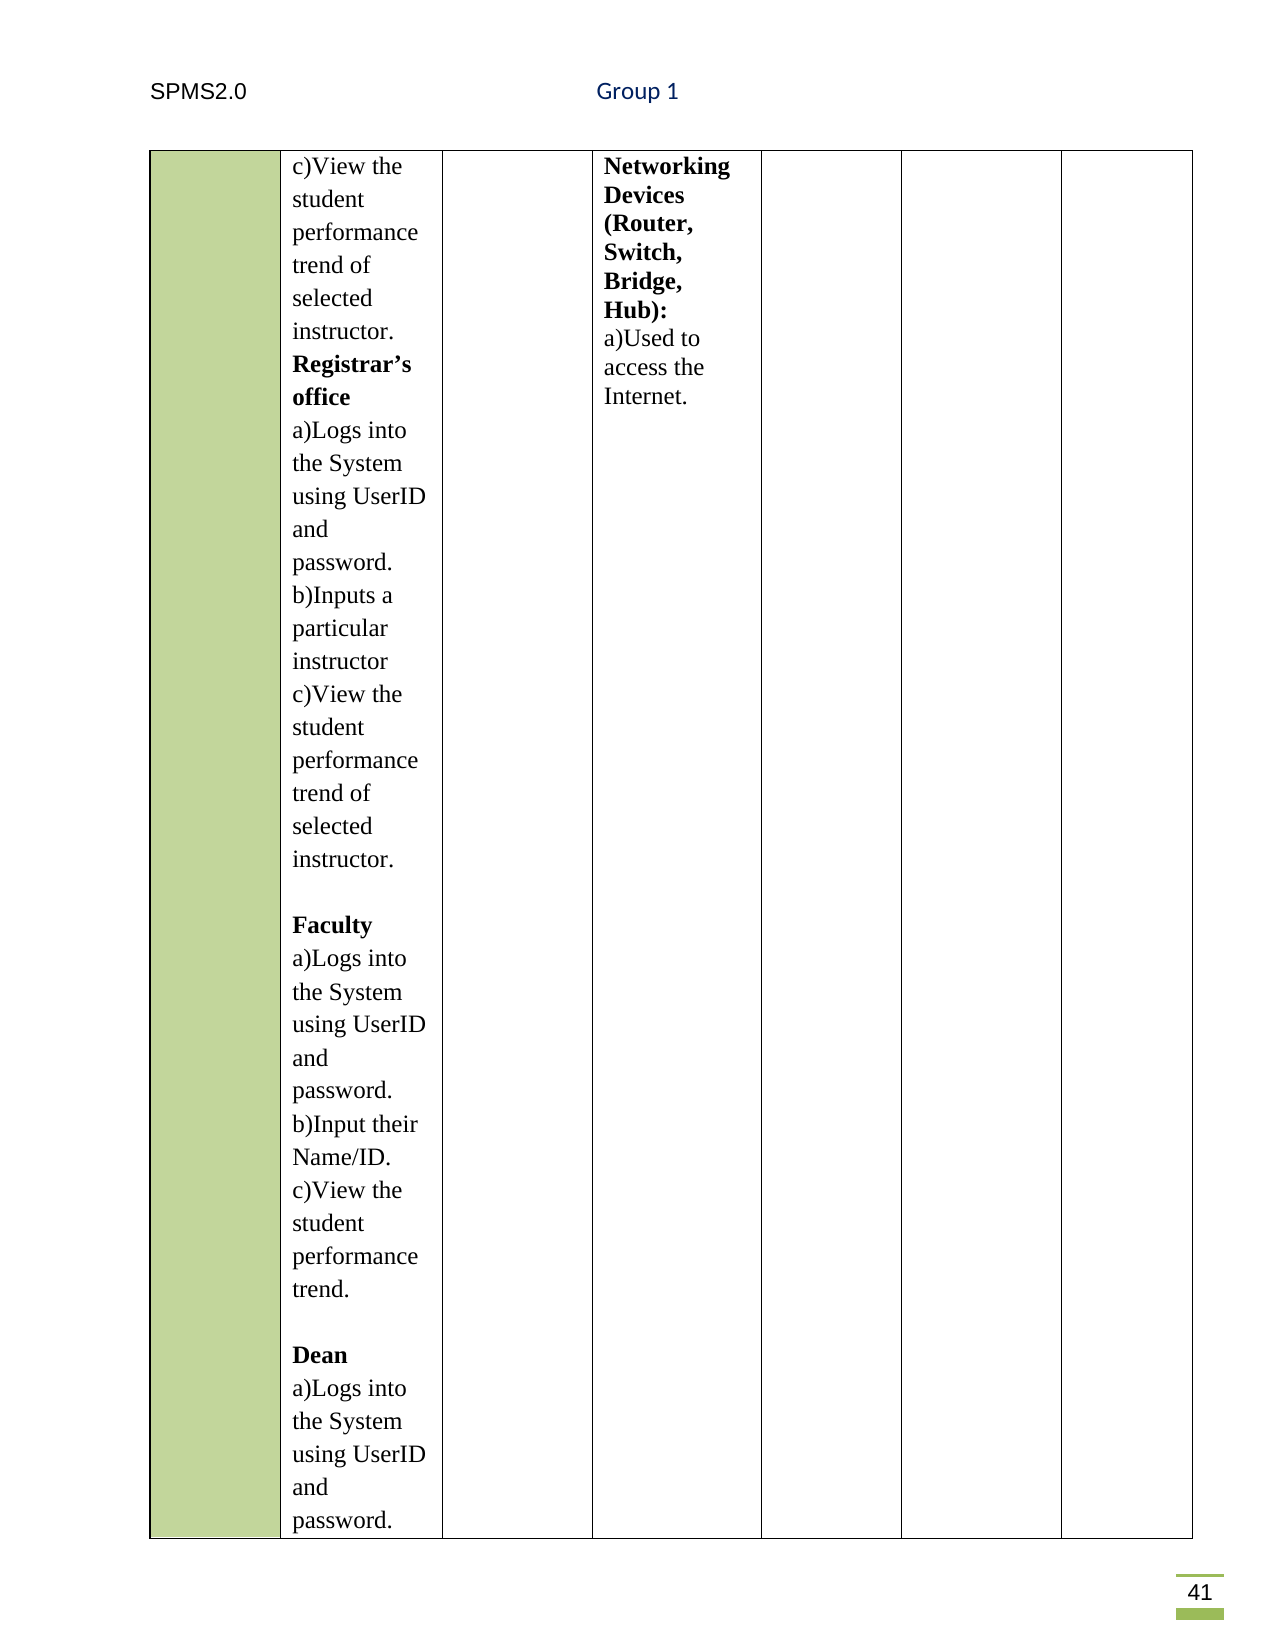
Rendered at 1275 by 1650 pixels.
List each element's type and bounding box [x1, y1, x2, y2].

table_cell [151, 151, 280, 1537]
table_cell [762, 151, 901, 1537]
table_cell [281, 151, 442, 1537]
table_cell [593, 151, 761, 1537]
table_cell [443, 151, 592, 1537]
table_cell [902, 151, 1061, 1537]
table_cell [1062, 151, 1192, 1537]
